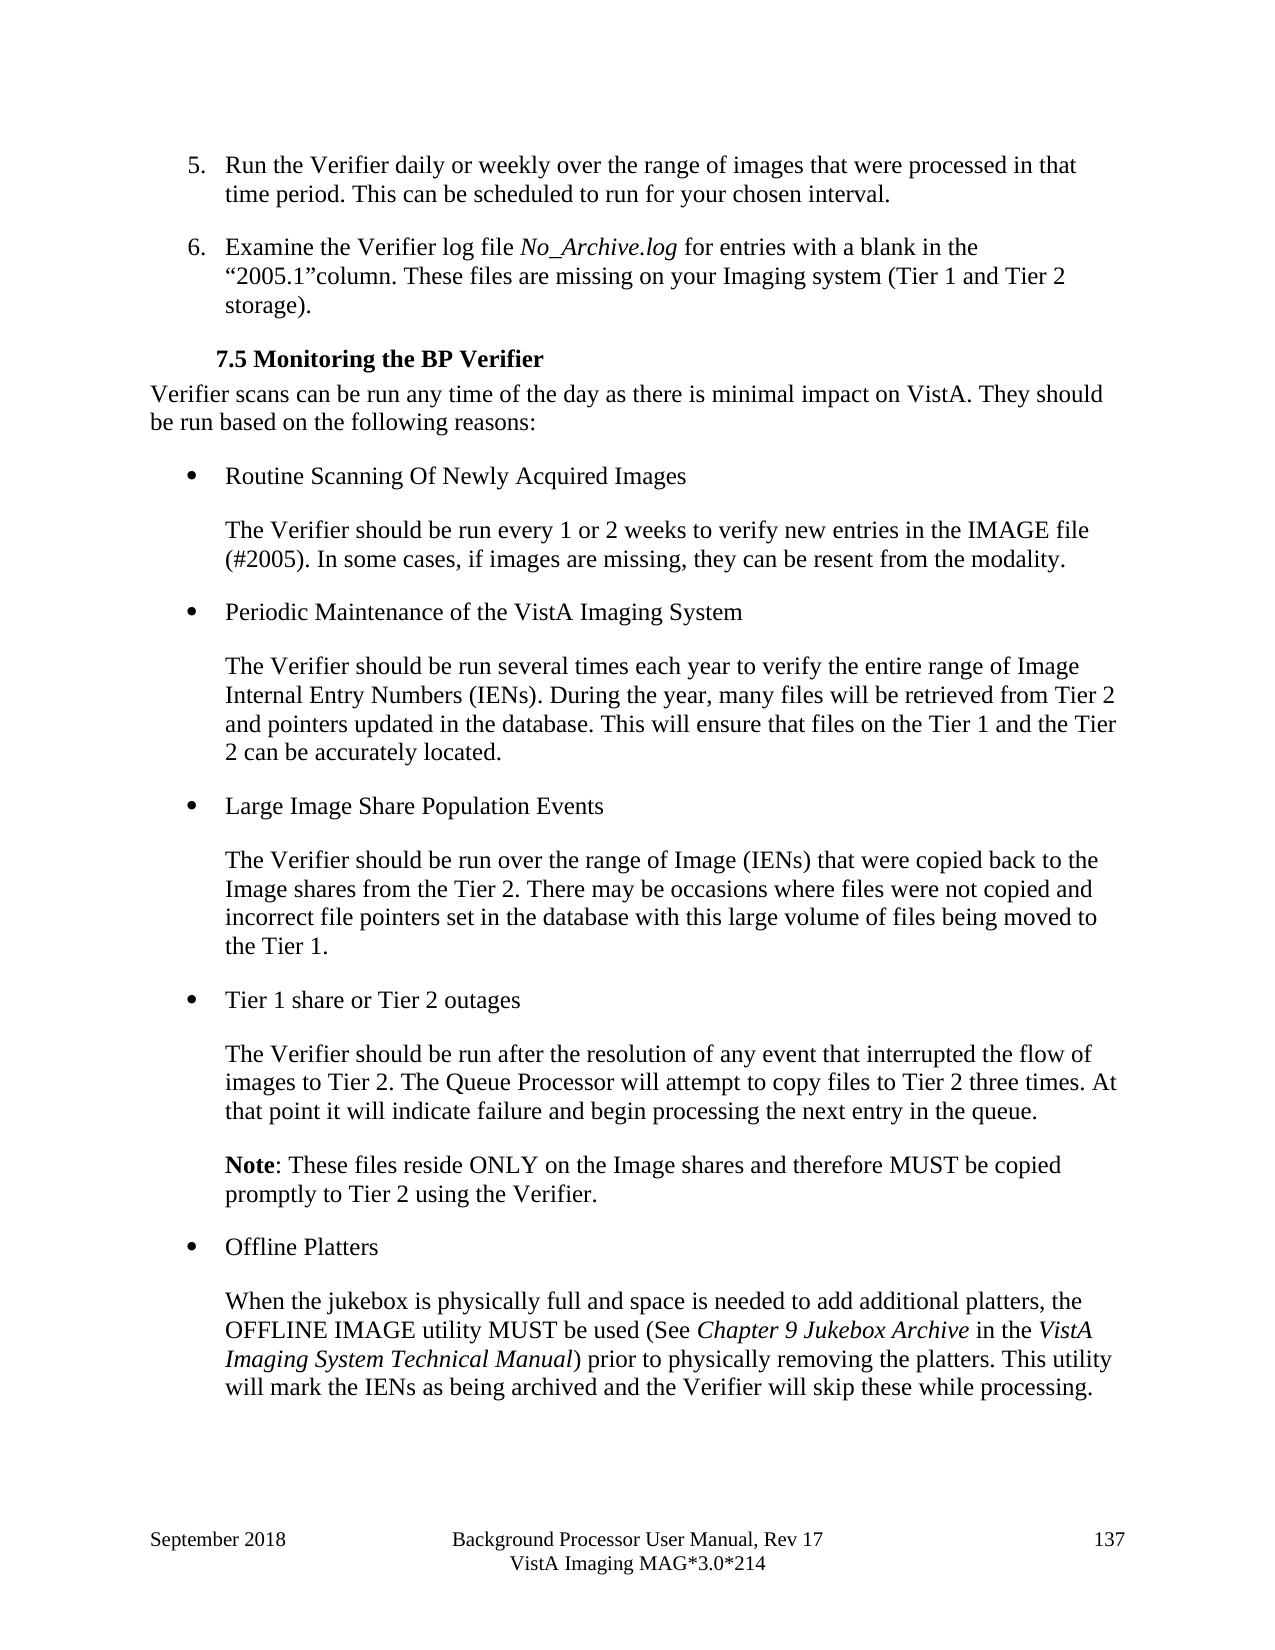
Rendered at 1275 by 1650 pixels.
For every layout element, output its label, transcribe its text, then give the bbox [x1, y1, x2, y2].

text The Verifier should be run over the range of Image (IENs) that were copied back to the Image shares from the Tier 2. There may be occasions where files were not copied and incorrect file pointers set in the database with this large volume of files being moved to the Tier 1. [225, 845, 1125, 960]
list Tier 1 share or Tier 2 outages [187, 985, 1125, 1014]
text The Verifier should be run several times each year to verify the entire range of Image Internal Entry Numbers (IENs). During the year, many files will be retrieved from Tier 2 and pointers updated in the database. This will ensure that files on the Tier 1 and the Tier 2 can be accurately located. [225, 651, 1125, 766]
list Run the Verifier daily or weekly over the range of images that were processed in that time period. This can be scheduled to run for your chosen interval. [187, 150, 1125, 207]
subtitle Monitoring the BP Verifier [216, 344, 1125, 372]
list Large Image Share Population Events [187, 791, 1125, 820]
list Periodic Maintenance of the VistA Imaging System [187, 597, 1125, 626]
list Offline Platters [187, 1232, 1125, 1261]
list Examine the Verifier log file No_Archive.log for entries with a blank in the “2005.1”column. These files are missing on your Imaging system (Tier 1 and Tier 2 storage). [187, 232, 1125, 319]
text When the jukebox is physically full and space is needed to add additional platters, the OFFLINE IMAGE utility MUST be used (See Chapter 9 Jukebox Archive in the VistA Imaging System Technical Manual) prior to physically removing the platters. This utility will mark the IENs as being archived and the Verifier will skip these while processing. [225, 1286, 1125, 1401]
text The Verifier should be run after the resolution of any event that interrupted the flow of images to Tier 2. The Queue Processor will attempt to copy files to Tier 2 three times. At that point it will indicate failure and begin processing the next entry in the queue. [225, 1039, 1125, 1125]
text Verifier scans can be run any time of the day as there is minimal impact on VistA. They should be run based on the following reasons: [150, 379, 1125, 436]
text Note: These files reside ONLY on the Image shares and therefore MUST be copied promptly to Tier 2 using the Verifier. [225, 1150, 1125, 1207]
text The Verifier should be run every 1 or 2 weeks to verify new entries in the IMAGE file (#2005). In some cases, if images are missing, they can be resent from the modality. [225, 515, 1125, 572]
list Routine Scanning Of Newly Acquired Images [187, 461, 1125, 490]
